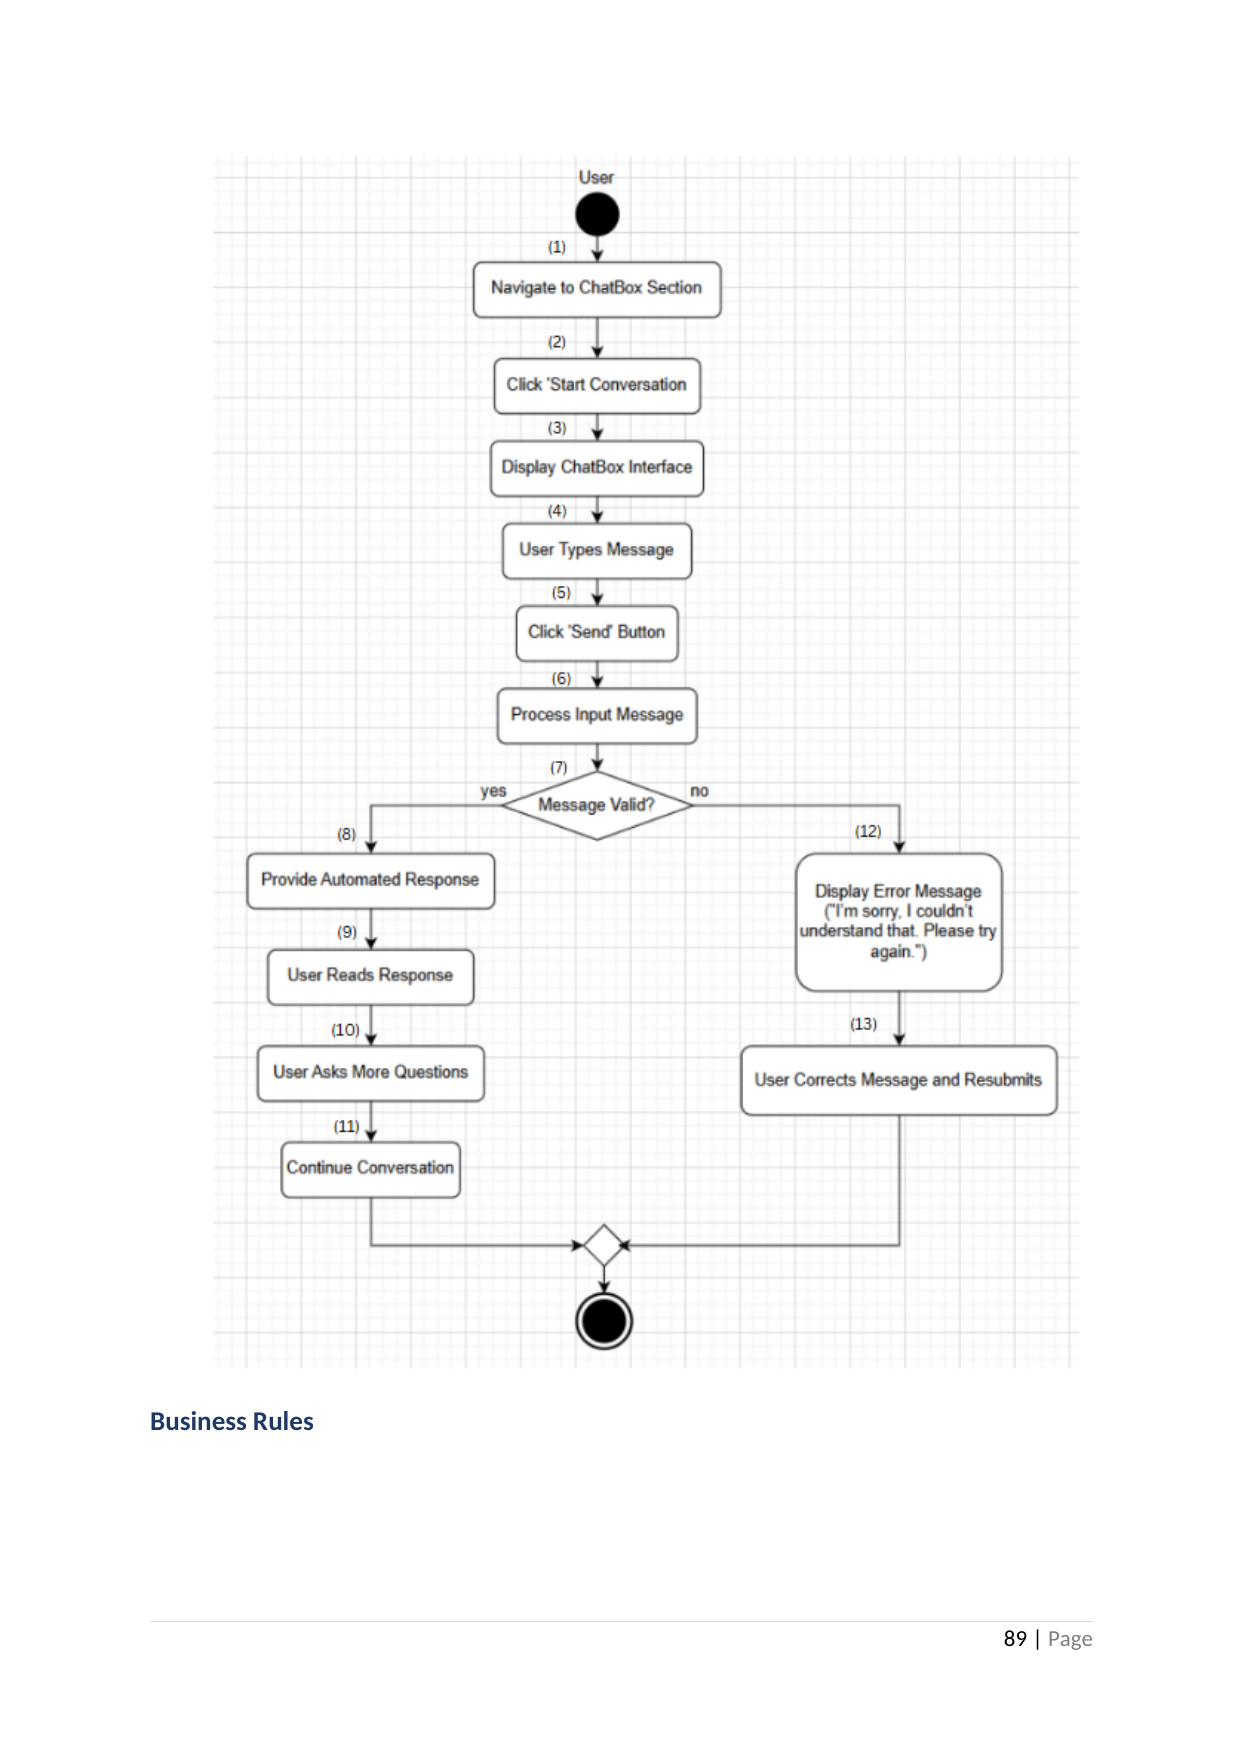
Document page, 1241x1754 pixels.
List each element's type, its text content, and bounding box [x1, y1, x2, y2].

picture [150, 150, 1093, 1377]
text Business Rules [150, 1404, 1093, 1437]
